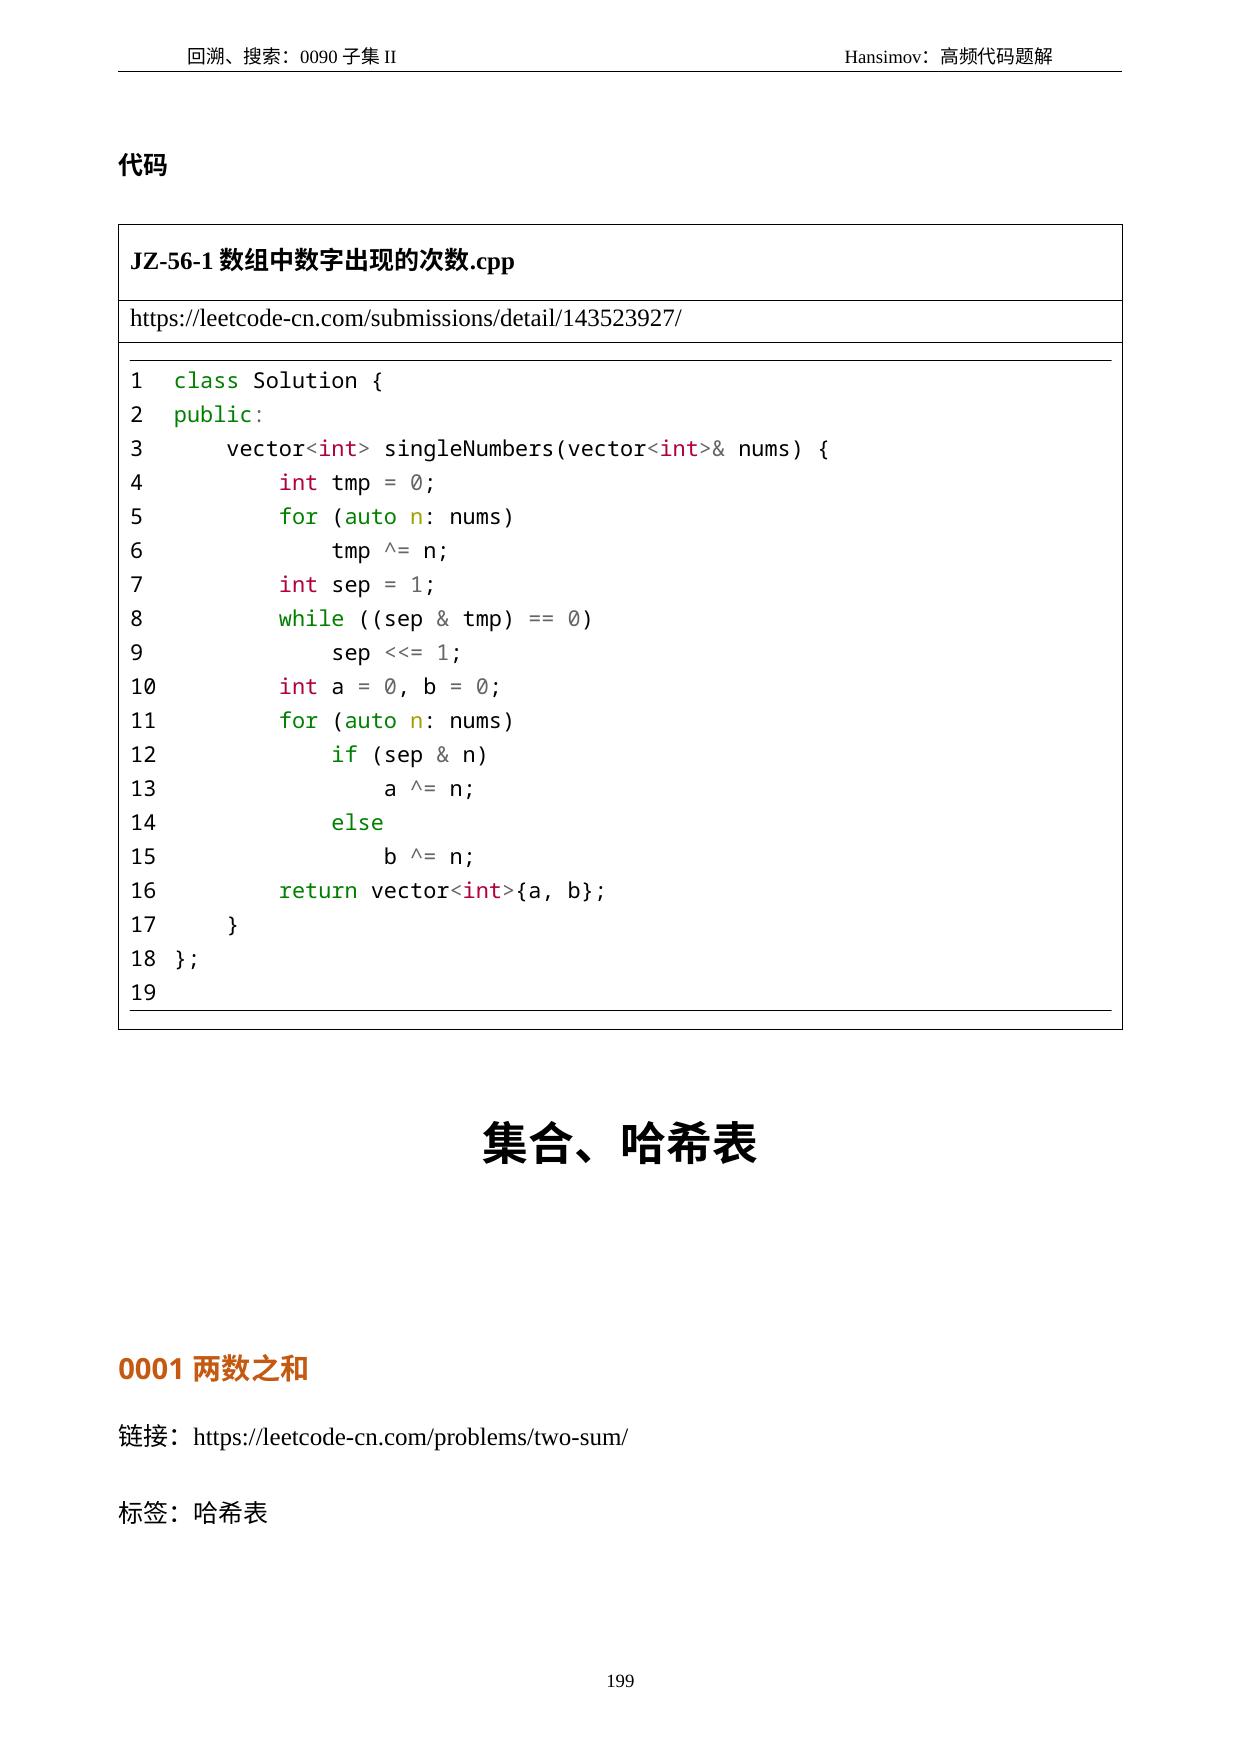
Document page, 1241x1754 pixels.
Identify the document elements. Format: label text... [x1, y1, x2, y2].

text 标签：哈希表 [118, 1478, 1122, 1546]
table_header JZ-56-1 数组中数字出现的次数.cpp [119, 225, 1122, 300]
text 链接：https://leetcode-cn.com/problems/two-sum/ [118, 1401, 1122, 1469]
subtitle 代码 [118, 130, 1097, 198]
subtitle 集合、哈希表 [118, 1106, 1122, 1174]
subtitle 0001 两数之和 [118, 1333, 1097, 1401]
table_cell https://leetcode-cn.com/submissions/detail/143523927/ [119, 301, 1122, 342]
table_cell class Solution { public: vector<int> singleNumbers(vector<int>& nums) { int tmp = 0; for (auto n: nums) tmp ^= n; int sep = 1; while ((sep & tmp) == 0) sep <<= 1; int a = 0, b = 0; for (auto n: nums) if (sep & n) a ^= n; else b ^= n; return vector<int>{a, b}; } }; [119, 343, 1122, 1028]
